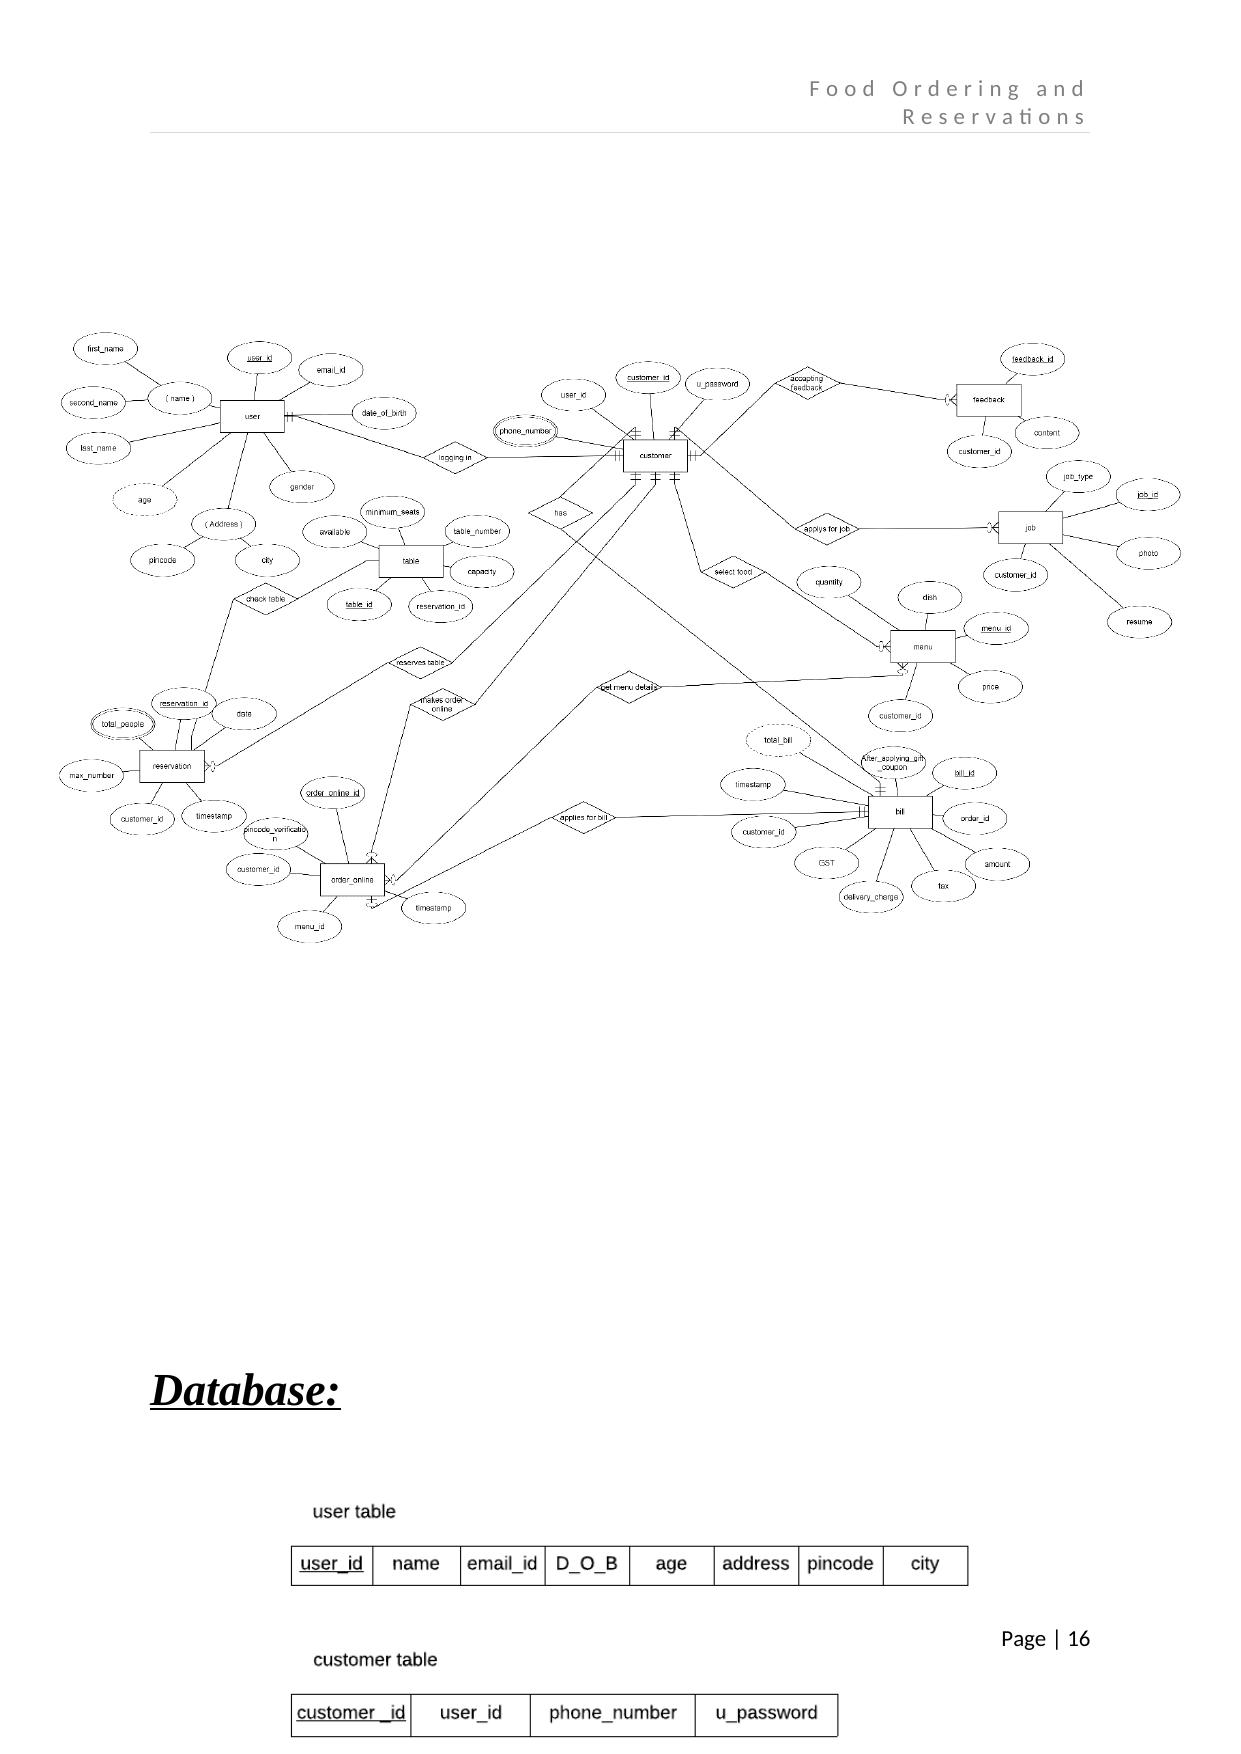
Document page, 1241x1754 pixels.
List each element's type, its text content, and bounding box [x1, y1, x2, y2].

picture [143, 1440, 1146, 1754]
text Database: [150, 1362, 1090, 1415]
picture [55, 328, 1185, 947]
